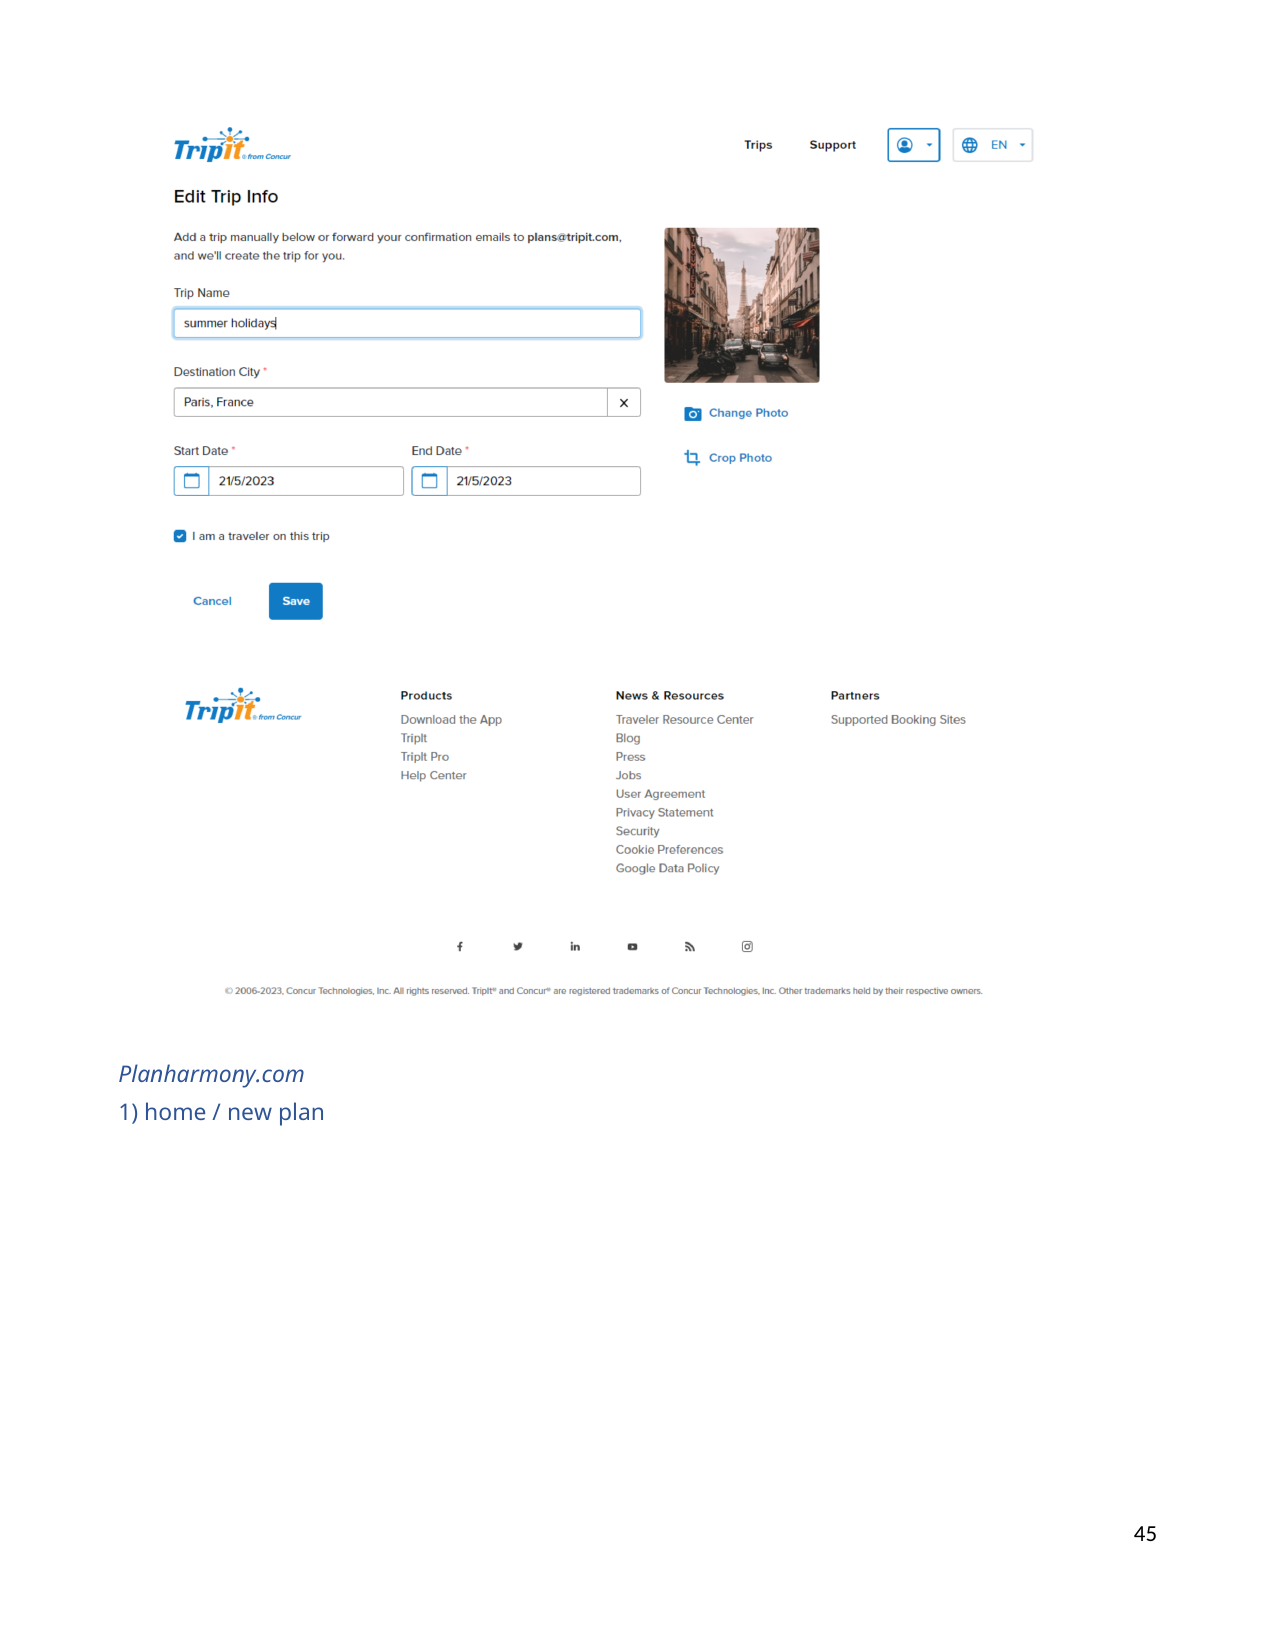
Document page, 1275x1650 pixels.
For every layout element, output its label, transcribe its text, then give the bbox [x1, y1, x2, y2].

picture [118, 118, 1094, 1039]
subtitle 1) home / new plan [118, 1096, 1157, 1127]
subtitle Planharmony.com [118, 1058, 1157, 1089]
